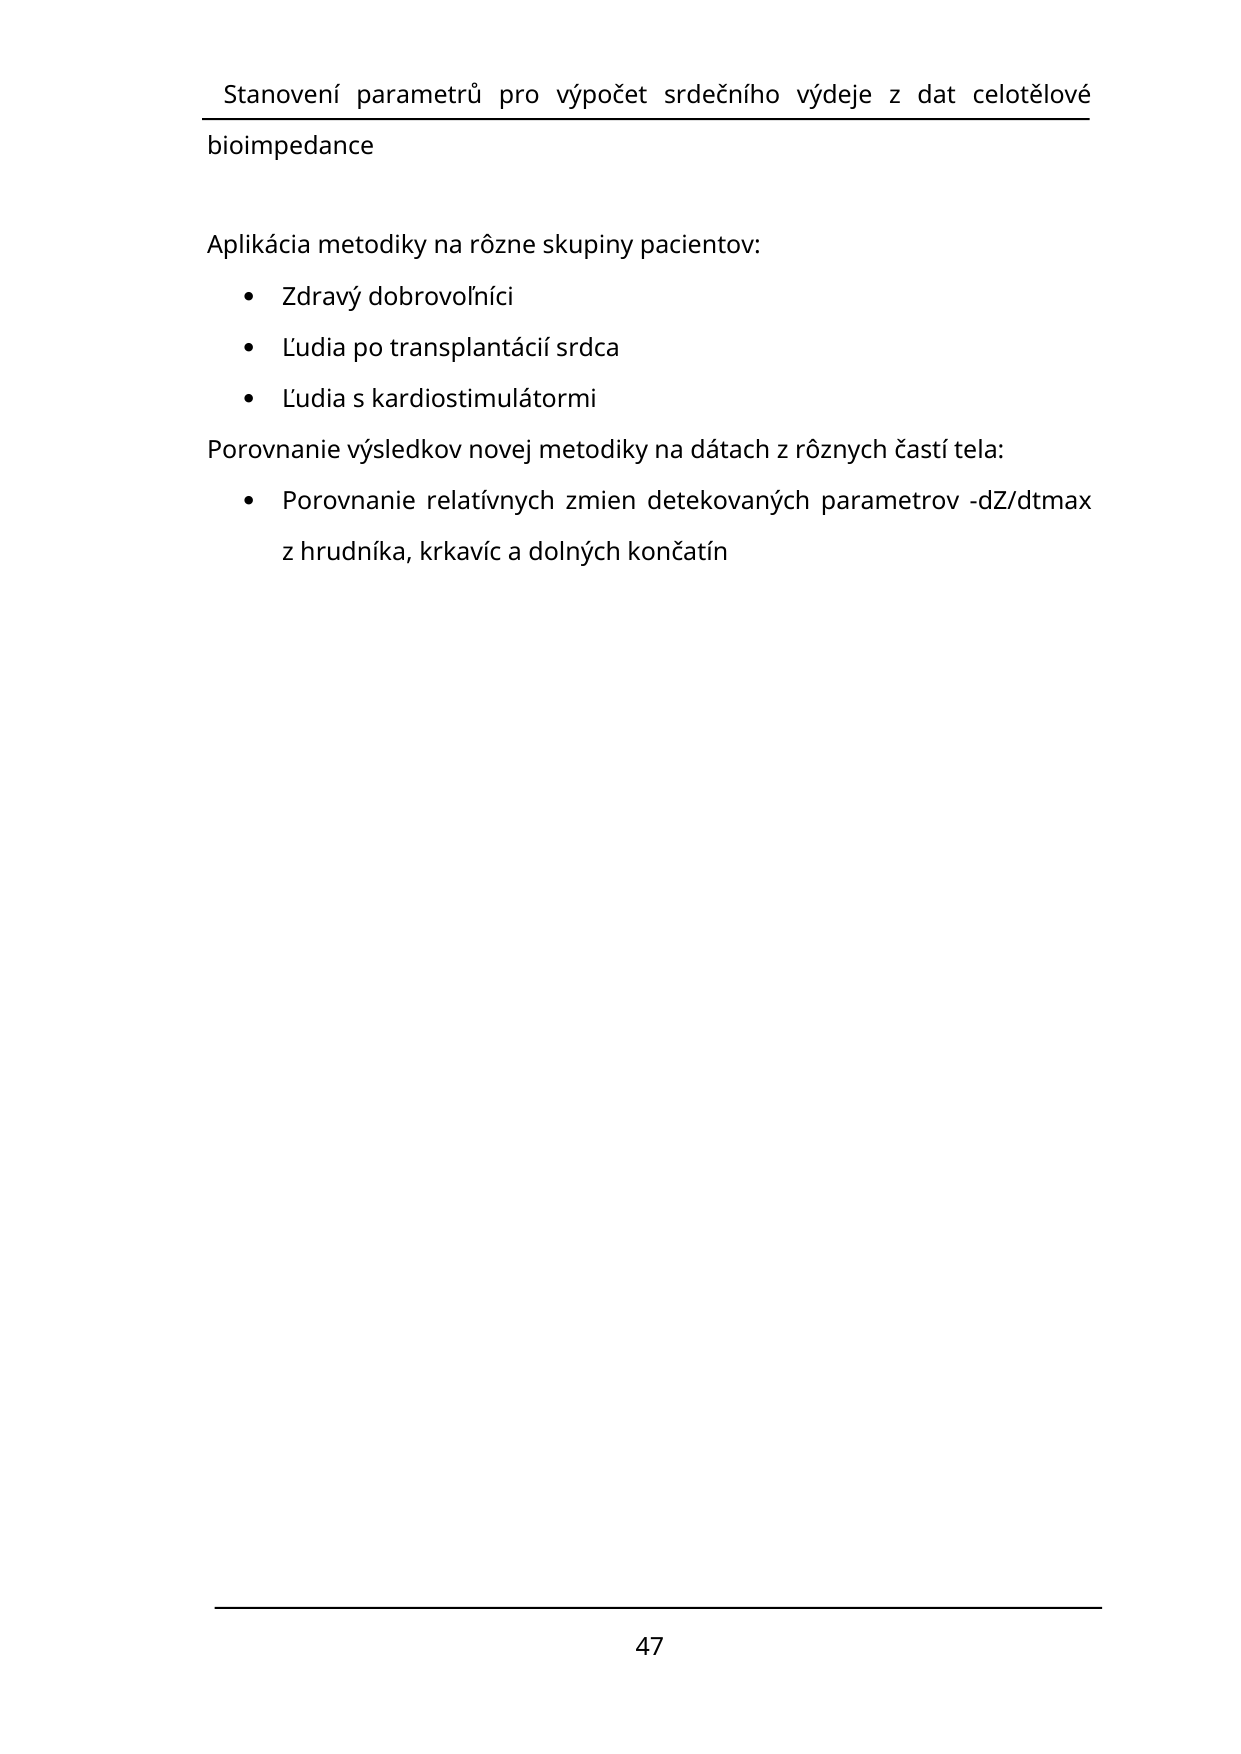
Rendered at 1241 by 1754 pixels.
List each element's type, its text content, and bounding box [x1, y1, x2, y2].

list Porovnanie relatívnych zmien detekovaných parametrov -dZ/dtmax z hrudníka, krkavíc a dolných končatín [244, 482, 1092, 567]
list Ľudia po transplantácií srdca [244, 329, 1092, 363]
list Ľudia s kardiostimulátormi [244, 380, 1092, 414]
text Porovnanie výsledkov novej metodiky na dátach z rôznych častí tela: [207, 431, 1092, 465]
text Aplikácia metodiky na rôzne skupiny pacientov: [207, 227, 1092, 261]
list Zdravý dobrovoľníci [244, 278, 1092, 312]
